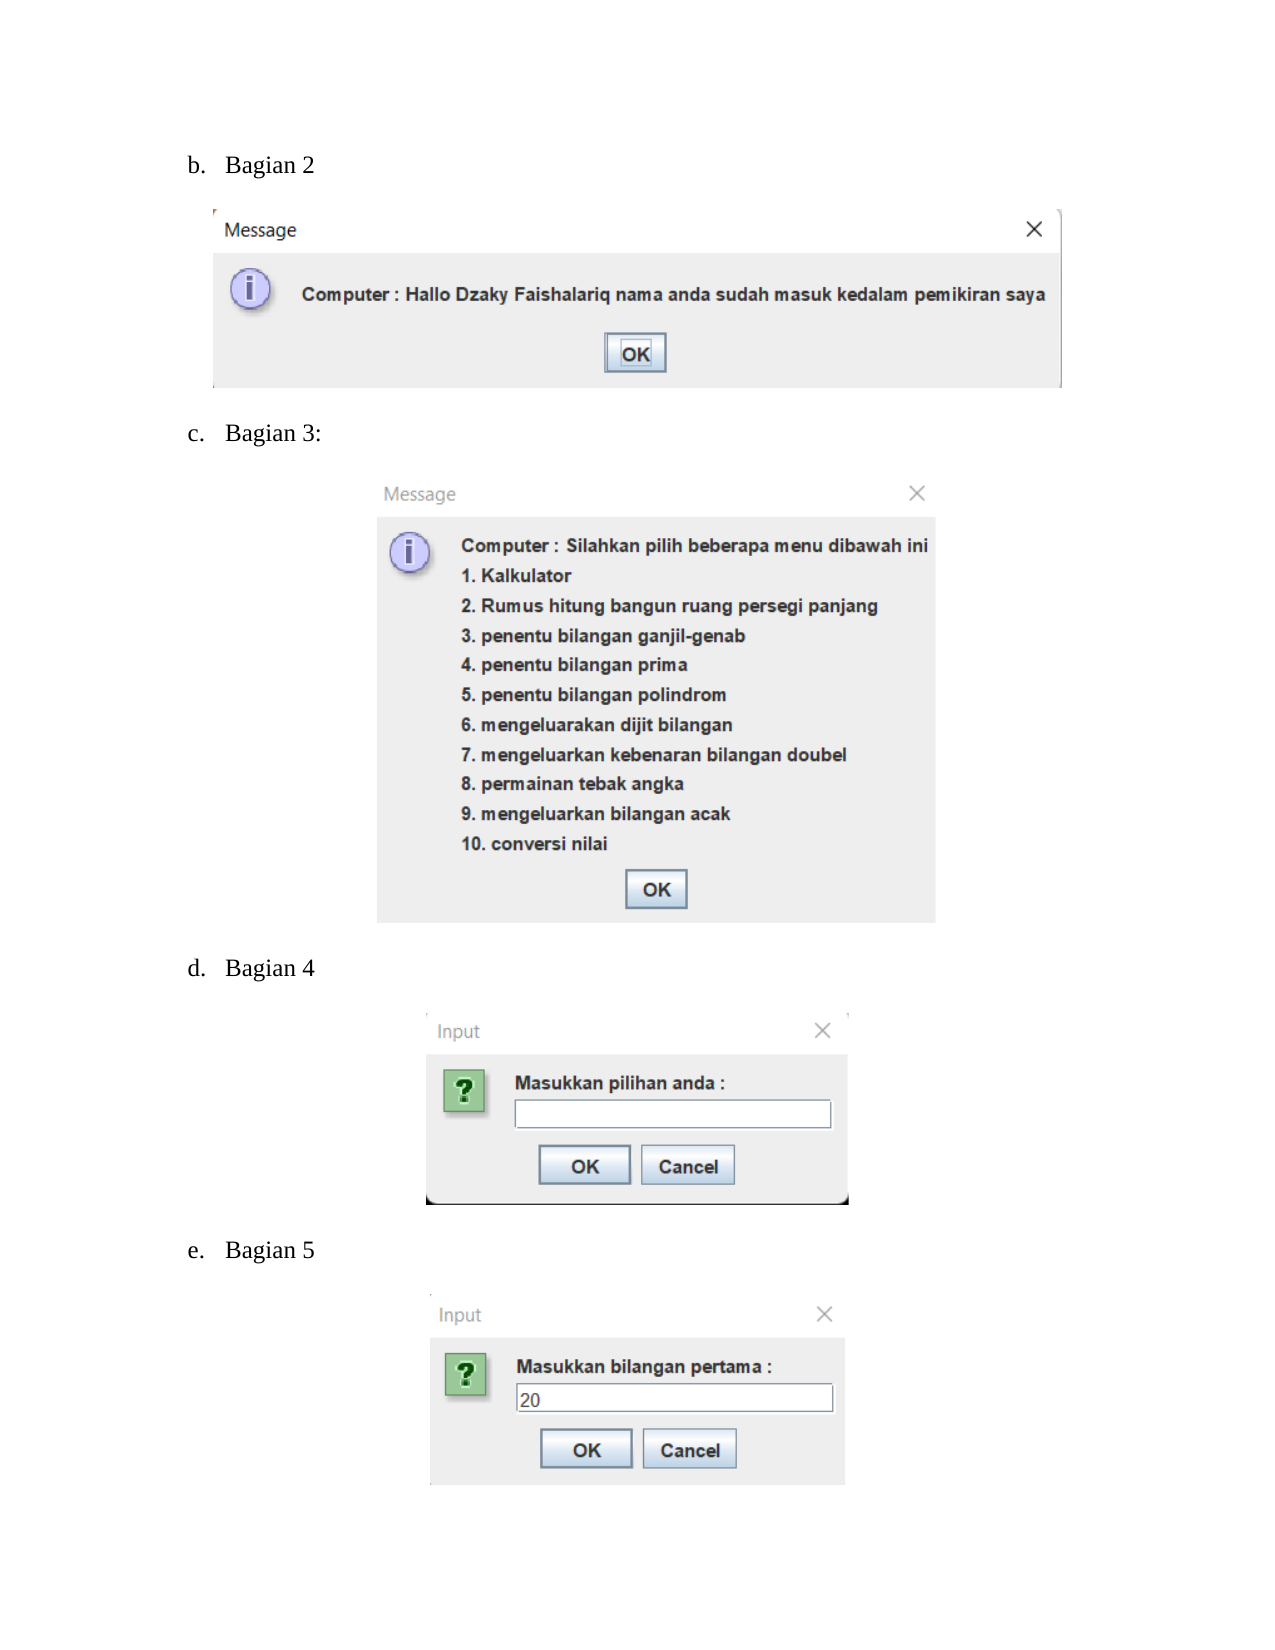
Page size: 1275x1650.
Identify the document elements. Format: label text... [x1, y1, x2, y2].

list Bagian 5 [187, 1235, 1125, 1264]
picture [213, 209, 1062, 388]
picture [430, 1294, 846, 1485]
picture [376, 477, 936, 923]
list Bagian 3: [187, 418, 1125, 447]
list Bagian 2 [187, 150, 1125, 179]
picture [426, 1013, 849, 1205]
list Bagian 4 [187, 953, 1125, 982]
